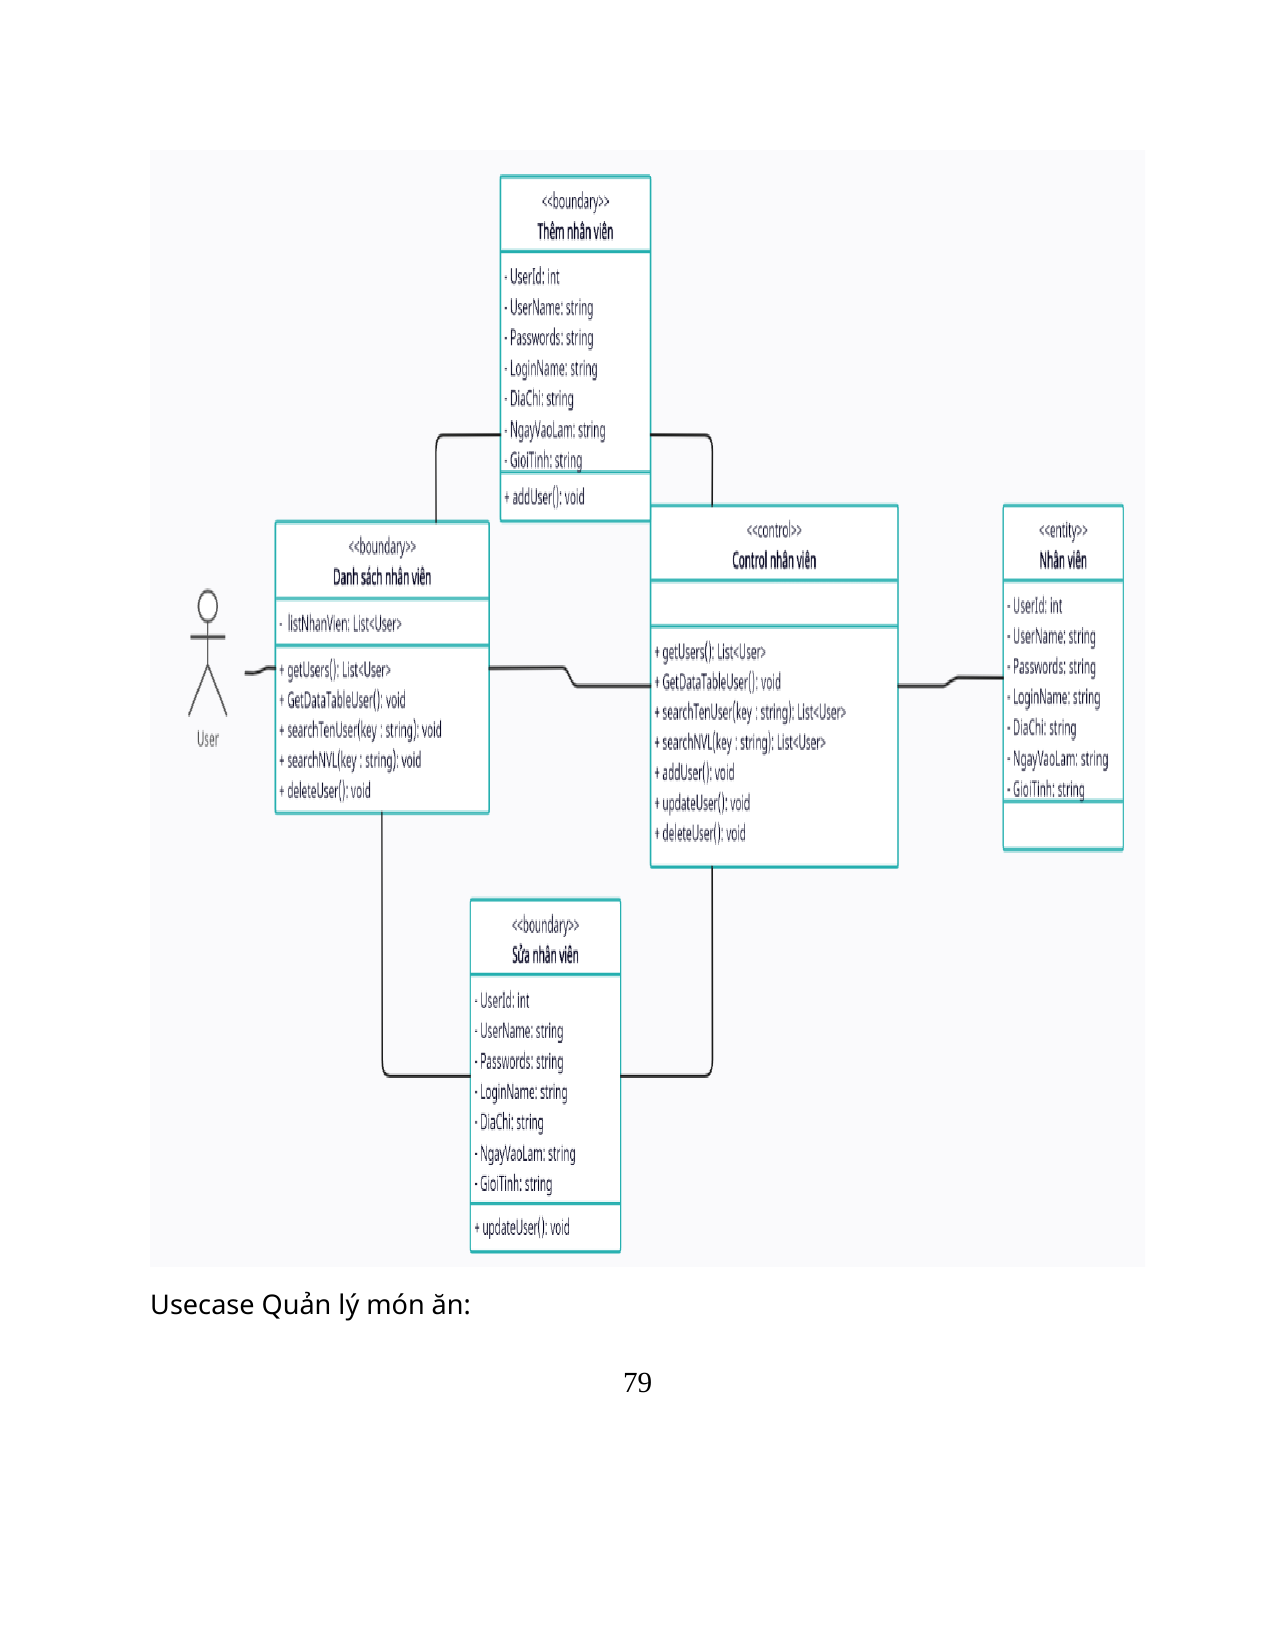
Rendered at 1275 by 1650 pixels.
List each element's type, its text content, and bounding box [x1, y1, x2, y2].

picture [150, 150, 1146, 1267]
text Usecase Quản lý món ăn: [150, 1286, 1125, 1322]
